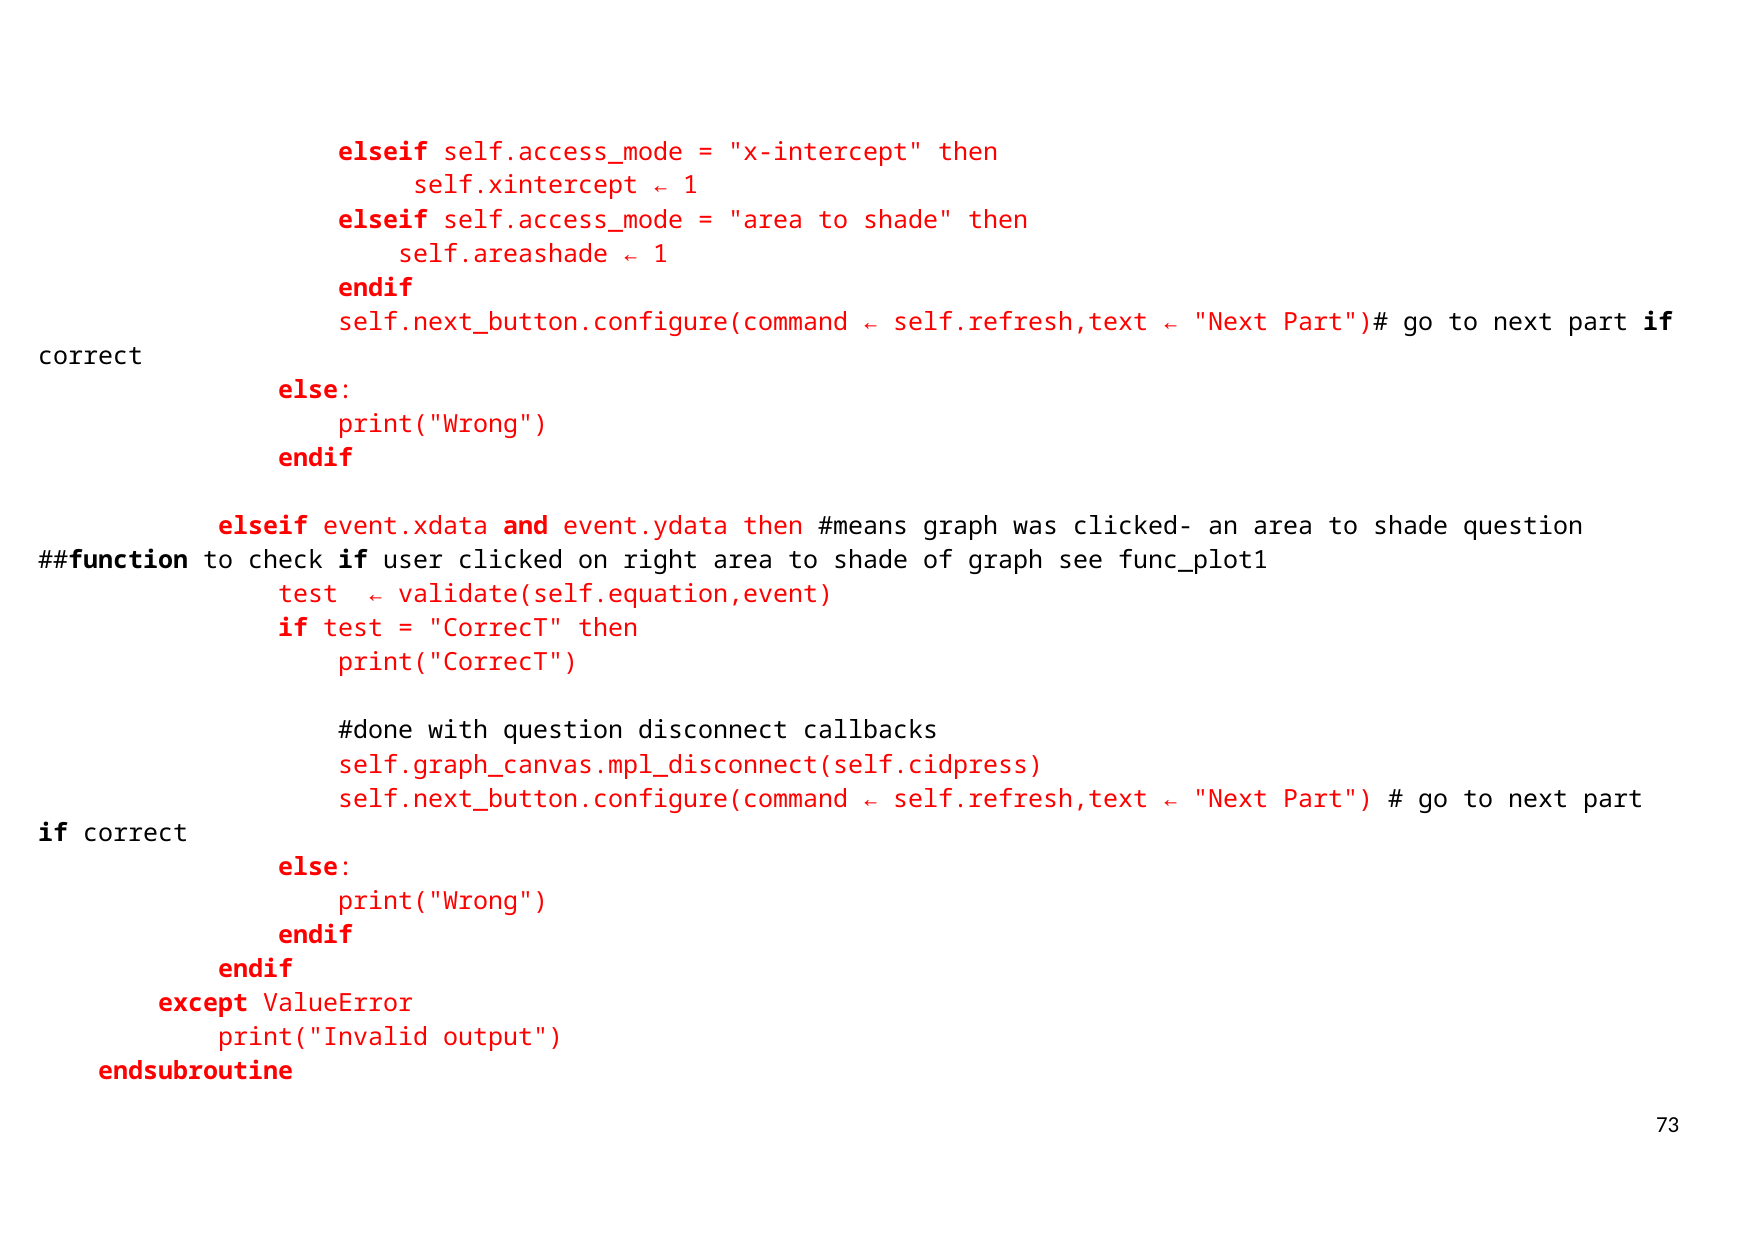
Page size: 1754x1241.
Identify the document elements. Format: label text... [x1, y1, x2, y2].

text endif [38, 951, 1679, 985]
text print("Wrong") [38, 882, 1679, 917]
text self.next_button.configure(command ← self.refresh,text ← "Next Part") # go to next part if correct [38, 780, 1679, 848]
text self.areashade ← 1 [38, 235, 1679, 269]
text ##function to check if user clicked on right area to shade of graph see func_plot1 [38, 542, 1679, 576]
text test ← validate(self.equation,event) [38, 576, 1679, 610]
text print("CorrecT") [38, 644, 1679, 678]
text endif [38, 917, 1679, 951]
text else: [38, 848, 1679, 882]
text elseif self.access_mode = "x-intercept" then [38, 133, 1679, 167]
text else: [38, 372, 1679, 406]
text if test = "CorrecT" then [38, 610, 1679, 644]
text print("Invalid output") [38, 1019, 1679, 1053]
text print("Wrong") [38, 406, 1679, 440]
text self.xintercept ← 1 [38, 167, 1679, 201]
text endif [38, 269, 1679, 303]
text self.graph_canvas.mpl_disconnect(self.cidpress) [38, 746, 1679, 780]
text endsubroutine [38, 1053, 1679, 1087]
text elseif event.xdata and event.ydata then #means graph was clicked- an area to shade question [38, 508, 1679, 542]
text endif [38, 440, 1679, 474]
text except ValueError [38, 985, 1679, 1019]
text self.next_button.configure(command ← self.refresh,text ← "Next Part")# go to next part if correct [38, 303, 1679, 372]
text #done with question disconnect callbacks [38, 712, 1679, 746]
text elseif self.access_mode = "area to shade" then [38, 201, 1679, 235]
